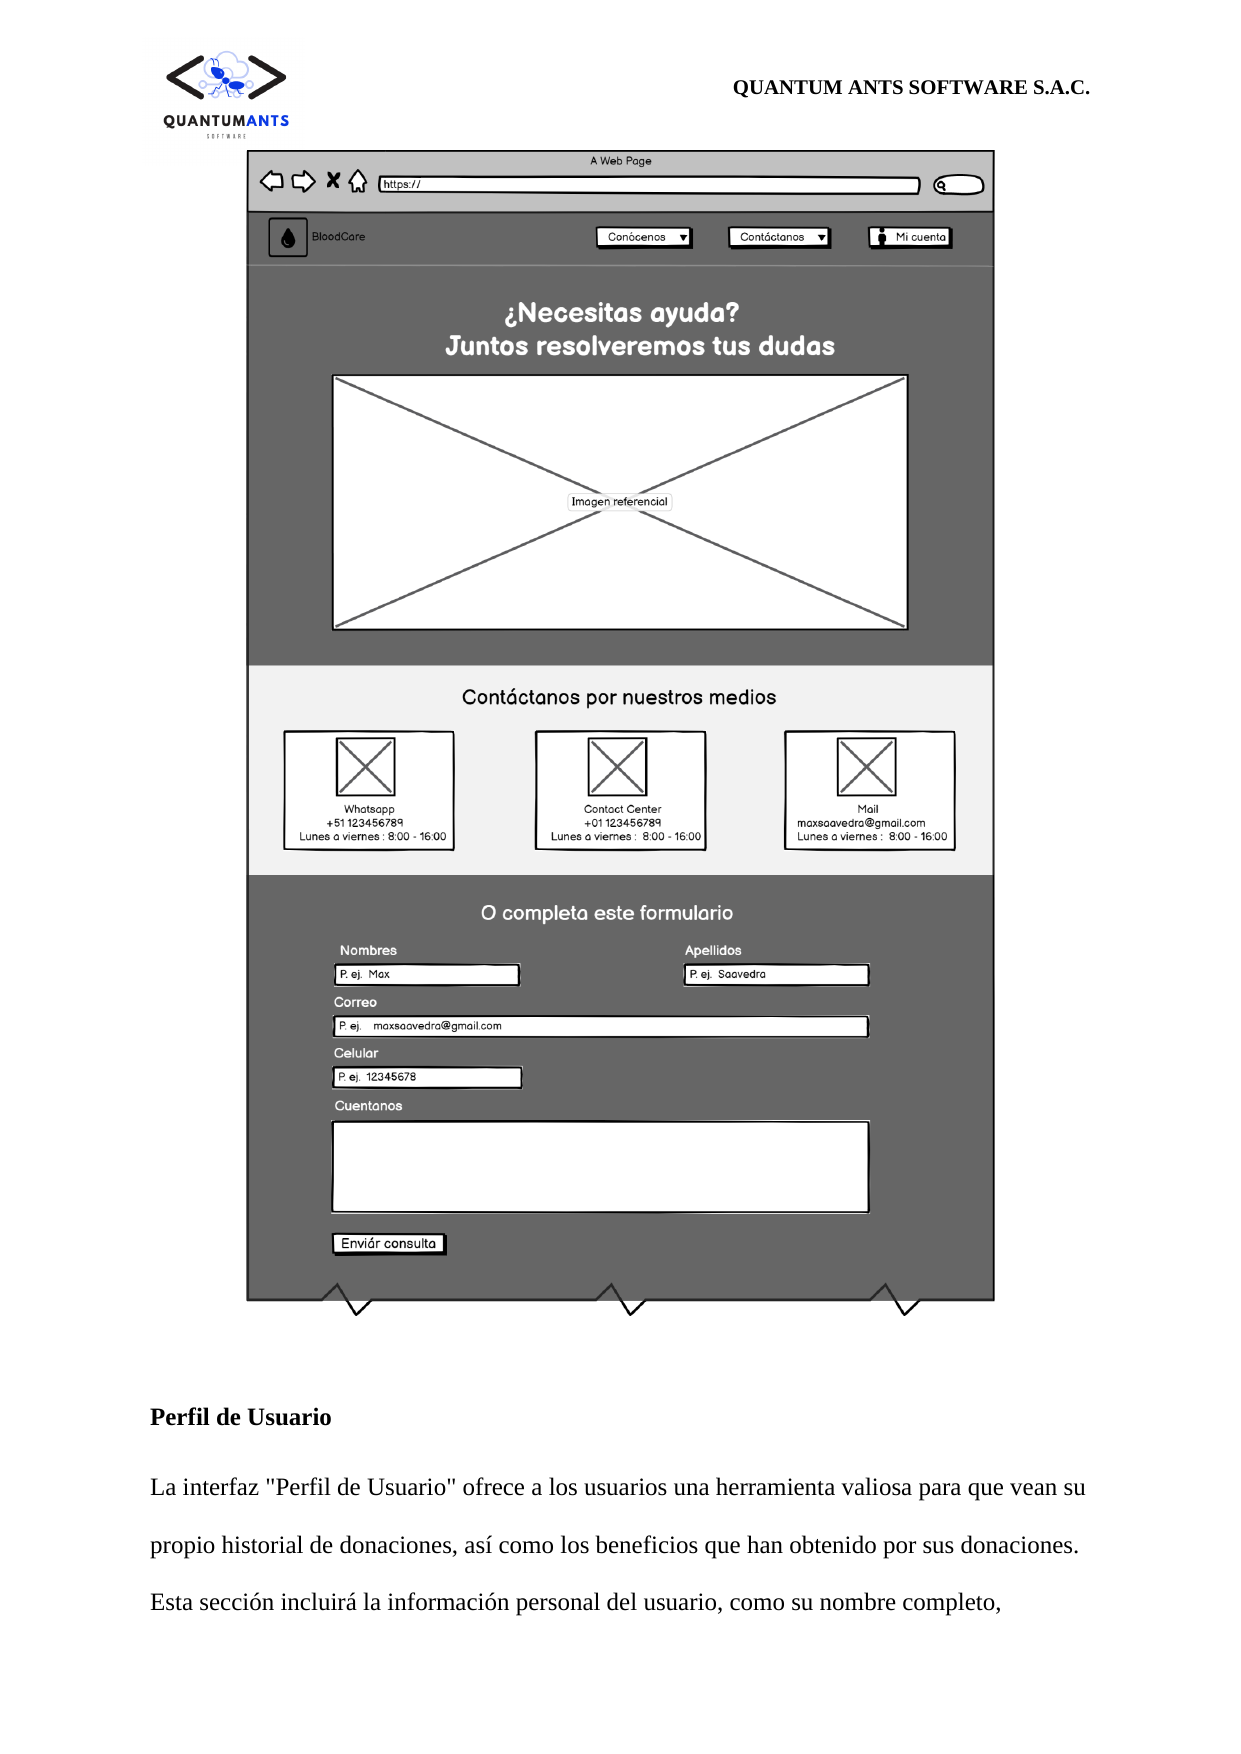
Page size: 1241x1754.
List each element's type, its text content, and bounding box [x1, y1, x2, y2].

subtitle Perfil de Usuario [150, 1402, 1090, 1431]
picture [142, 37, 995, 1316]
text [150, 1472, 1090, 1616]
